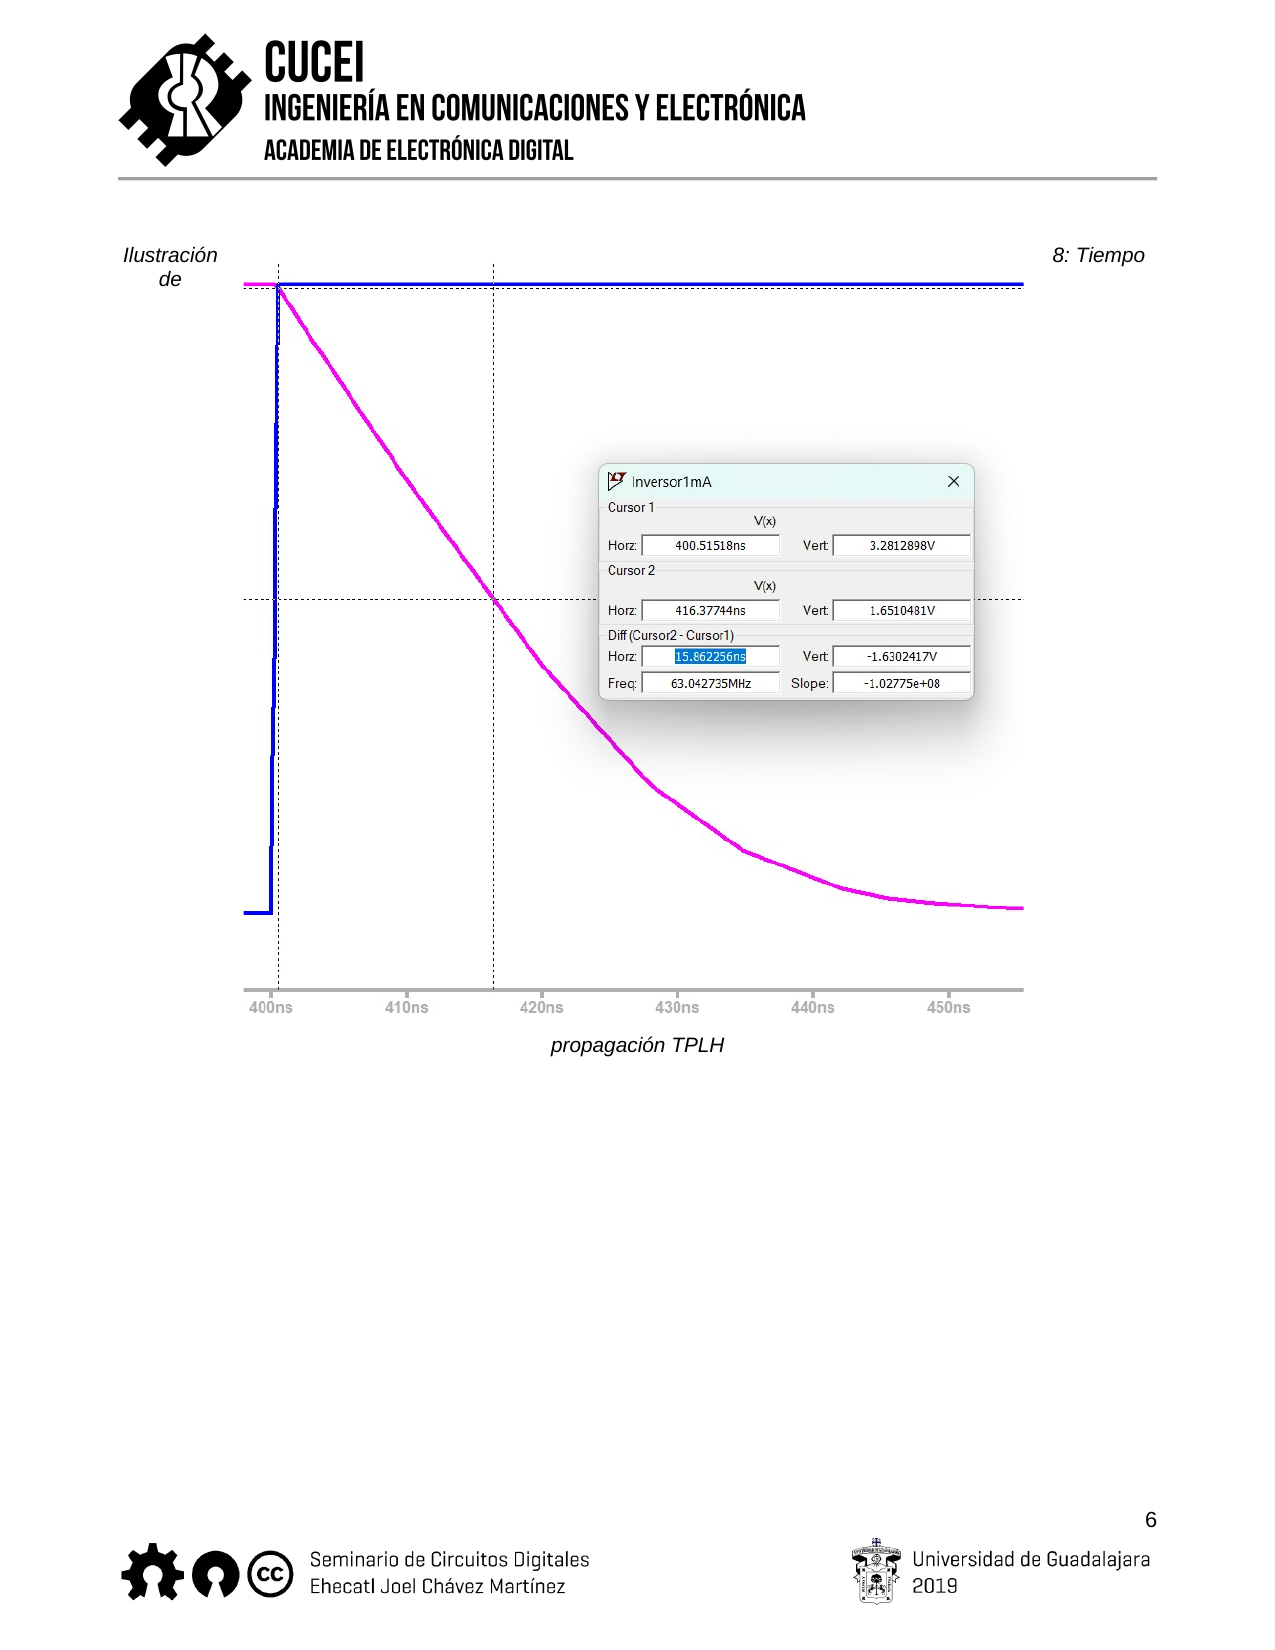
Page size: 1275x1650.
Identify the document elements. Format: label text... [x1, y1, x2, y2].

picture [243, 261, 1024, 1014]
picture [118, 33, 806, 167]
picture [118, 1535, 1152, 1608]
